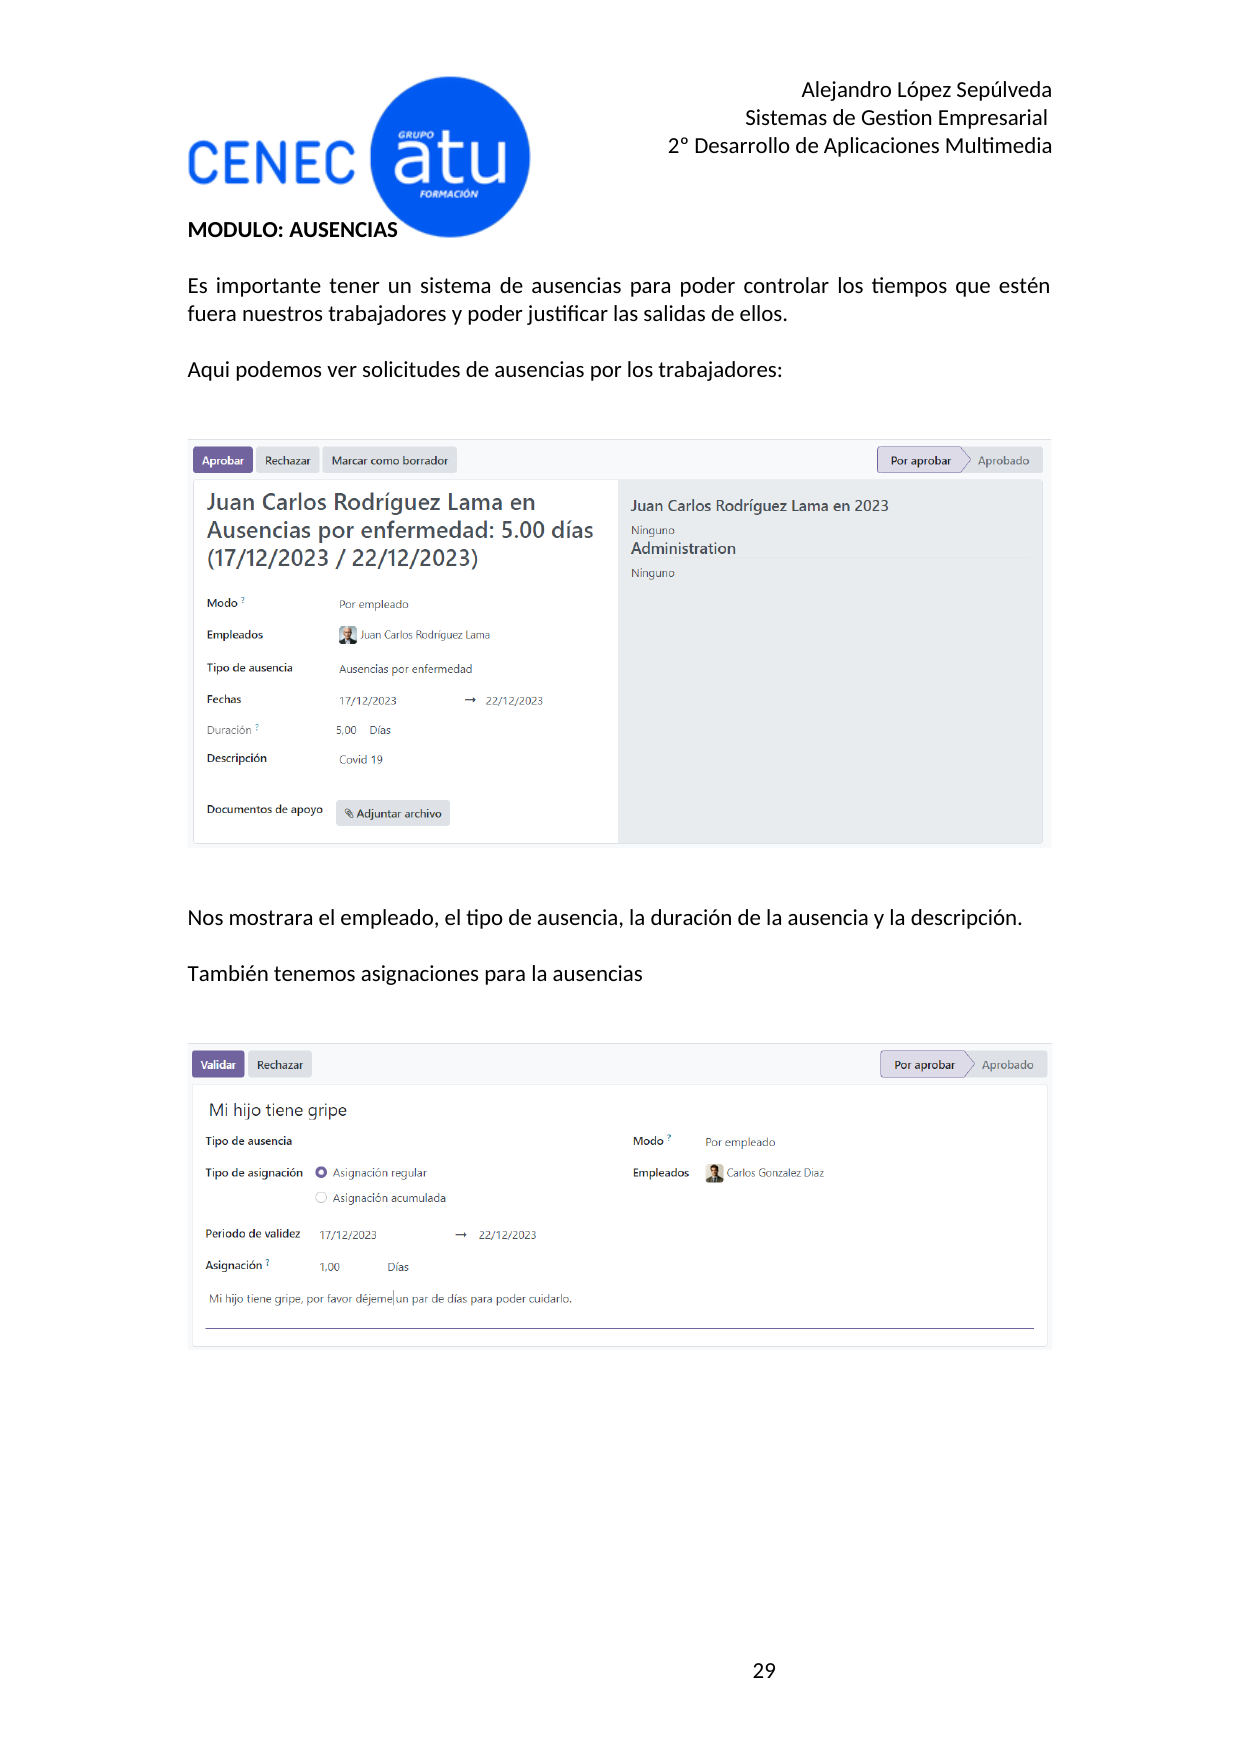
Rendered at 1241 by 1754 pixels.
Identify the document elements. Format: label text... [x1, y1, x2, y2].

text Nos mostrara el empleado, el tipo de ausencia, la duración de la ausencia y la descripción. [187, 903, 1053, 932]
text MODULO: AUSENCIAS [187, 215, 1053, 243]
picture [187, 75, 538, 215]
text También tenemos asignaciones para la ausencias [187, 959, 1053, 988]
picture [187, 1043, 1053, 1350]
picture [187, 439, 1052, 848]
text Aqui podemos ver solicitudes de ausencias por los trabajadores: [187, 355, 1053, 383]
text Es importante tener un sistema de ausencias para poder controlar los tiempos que estén fuera nuestros trabajadores y poder justificar las salidas de ellos. [187, 271, 1053, 327]
